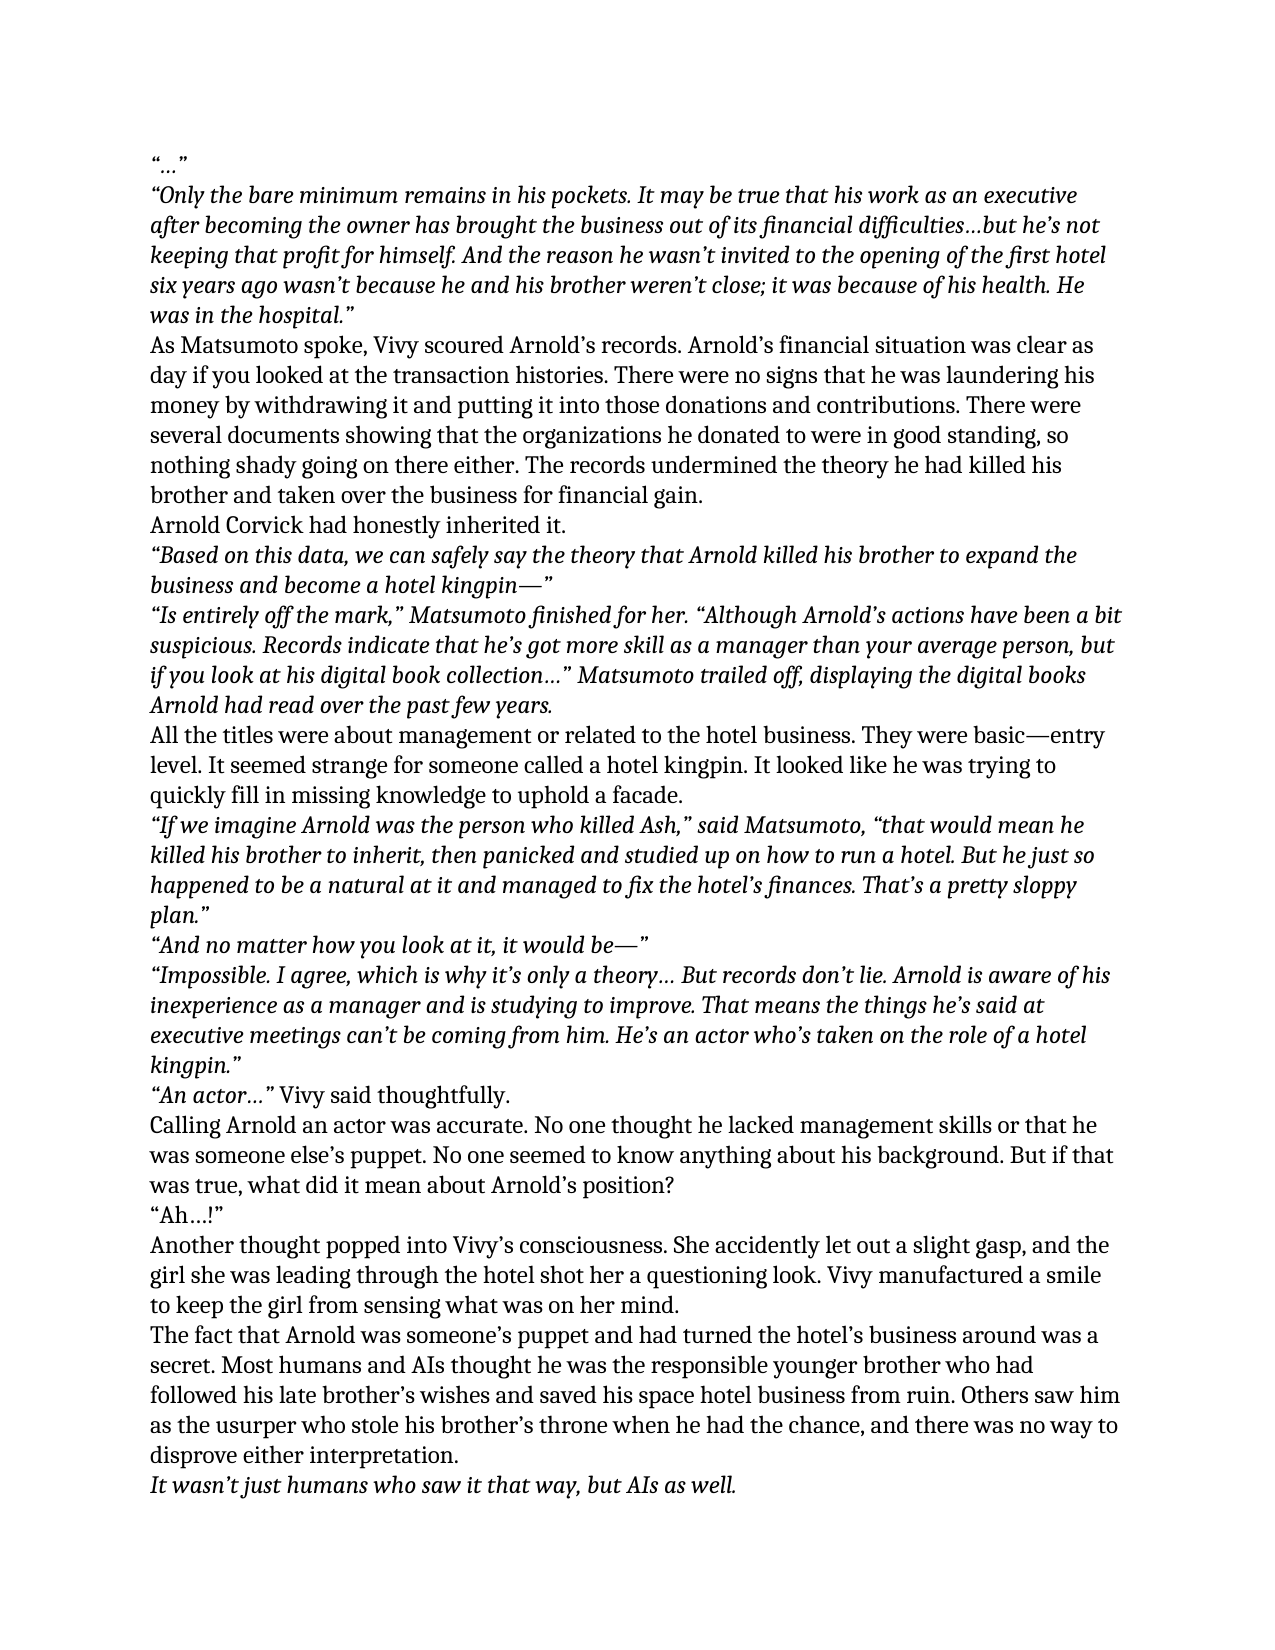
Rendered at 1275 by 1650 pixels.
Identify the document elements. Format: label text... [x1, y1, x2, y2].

text “If we imagine Arnold was the person who killed Ash,” said Matsumoto, “that would mean he killed his brother to inherit, then panicked and studied up on how to run a hotel. But he just so happened to be a natural at it and managed to fix the hotel’s finances. That’s a pretty sloppy plan.” [150, 810, 1125, 930]
text “Is entirely off the mark,” Matsumoto finished for her. “Although Arnold’s actions have been a bit suspicious. Records indicate that he’s got more skill as a manager than your average person, but if you look at his digital book collection…” Matsumoto trailed off, displaying the digital books Arnold had read over the past few years. [150, 600, 1125, 720]
text Calling Arnold an actor was accurate. No one thought he lacked management skills or that he was someone else’s puppet. No one seemed to know anything about his background. But if that was true, what did it mean about Arnold’s position? [150, 1110, 1125, 1200]
text “Ah…!” [150, 1200, 1125, 1230]
text “…” [150, 150, 1125, 180]
text The fact that Arnold was someone’s puppet and had turned the hotel’s business around was a secret. Most humans and AIs thought he was the responsible younger brother who had followed his late brother’s wishes and saved his space hotel business from ruin. Others saw him as the usurper who stole his brother’s throne when he had the chance, and there was no way to disprove either interpretation. [150, 1320, 1125, 1470]
text “An actor…” Vivy said thoughtfully. [150, 1080, 1125, 1110]
text “Only the bare minimum remains in his pockets. It may be true that his work as an executive after becoming the owner has brought the business out of its financial difficulties…but he’s not keeping that profit for himself. And the reason he wasn’t invited to the opening of the first hotel six years ago wasn’t because he and his brother weren’t close; it was because of his health. He was in the hospital.” [150, 180, 1125, 330]
text “Impossible. I agree, which is why it’s only a theory… But records don’t lie. Arnold is aware of his inexperience as a manager and is studying to improve. That means the things he’s said at executive meetings can’t be coming from him. He’s an actor who’s taken on the role of a hotel kingpin.” [150, 960, 1125, 1080]
text All the titles were about management or related to the hotel business. They were basic—entry level. It seemed strange for someone called a hotel kingpin. It looked like he was trying to quickly fill in missing knowledge to uphold a facade. [150, 720, 1125, 810]
text “Based on this data, we can safely say the theory that Arnold killed his brother to expand the business and become a hotel kingpin—” [150, 540, 1125, 600]
text As Matsumoto spoke, Vivy scoured Arnold’s records. Arnold’s financial situation was clear as day if you looked at the transaction histories. There were no signs that he was laundering his money by withdrawing it and putting it into those donations and contributions. There were several documents showing that the organizations he donated to were in good standing, so nothing shady going on there either. The records undermined the theory he had killed his brother and taken over the business for financial gain. [150, 330, 1125, 510]
text Another thought popped into Vivy’s consciousness. She accidently let out a slight gasp, and the girl she was leading through the hotel shot her a questioning look. Vivy manufactured a smile to keep the girl from sensing what was on her mind. [150, 1230, 1125, 1320]
text It wasn’t just humans who saw it that way, but AIs as well. [150, 1470, 1125, 1500]
text Arnold Corvick had honestly inherited it. [150, 510, 1125, 540]
text “And no matter how you look at it, it would be—” [150, 930, 1125, 960]
